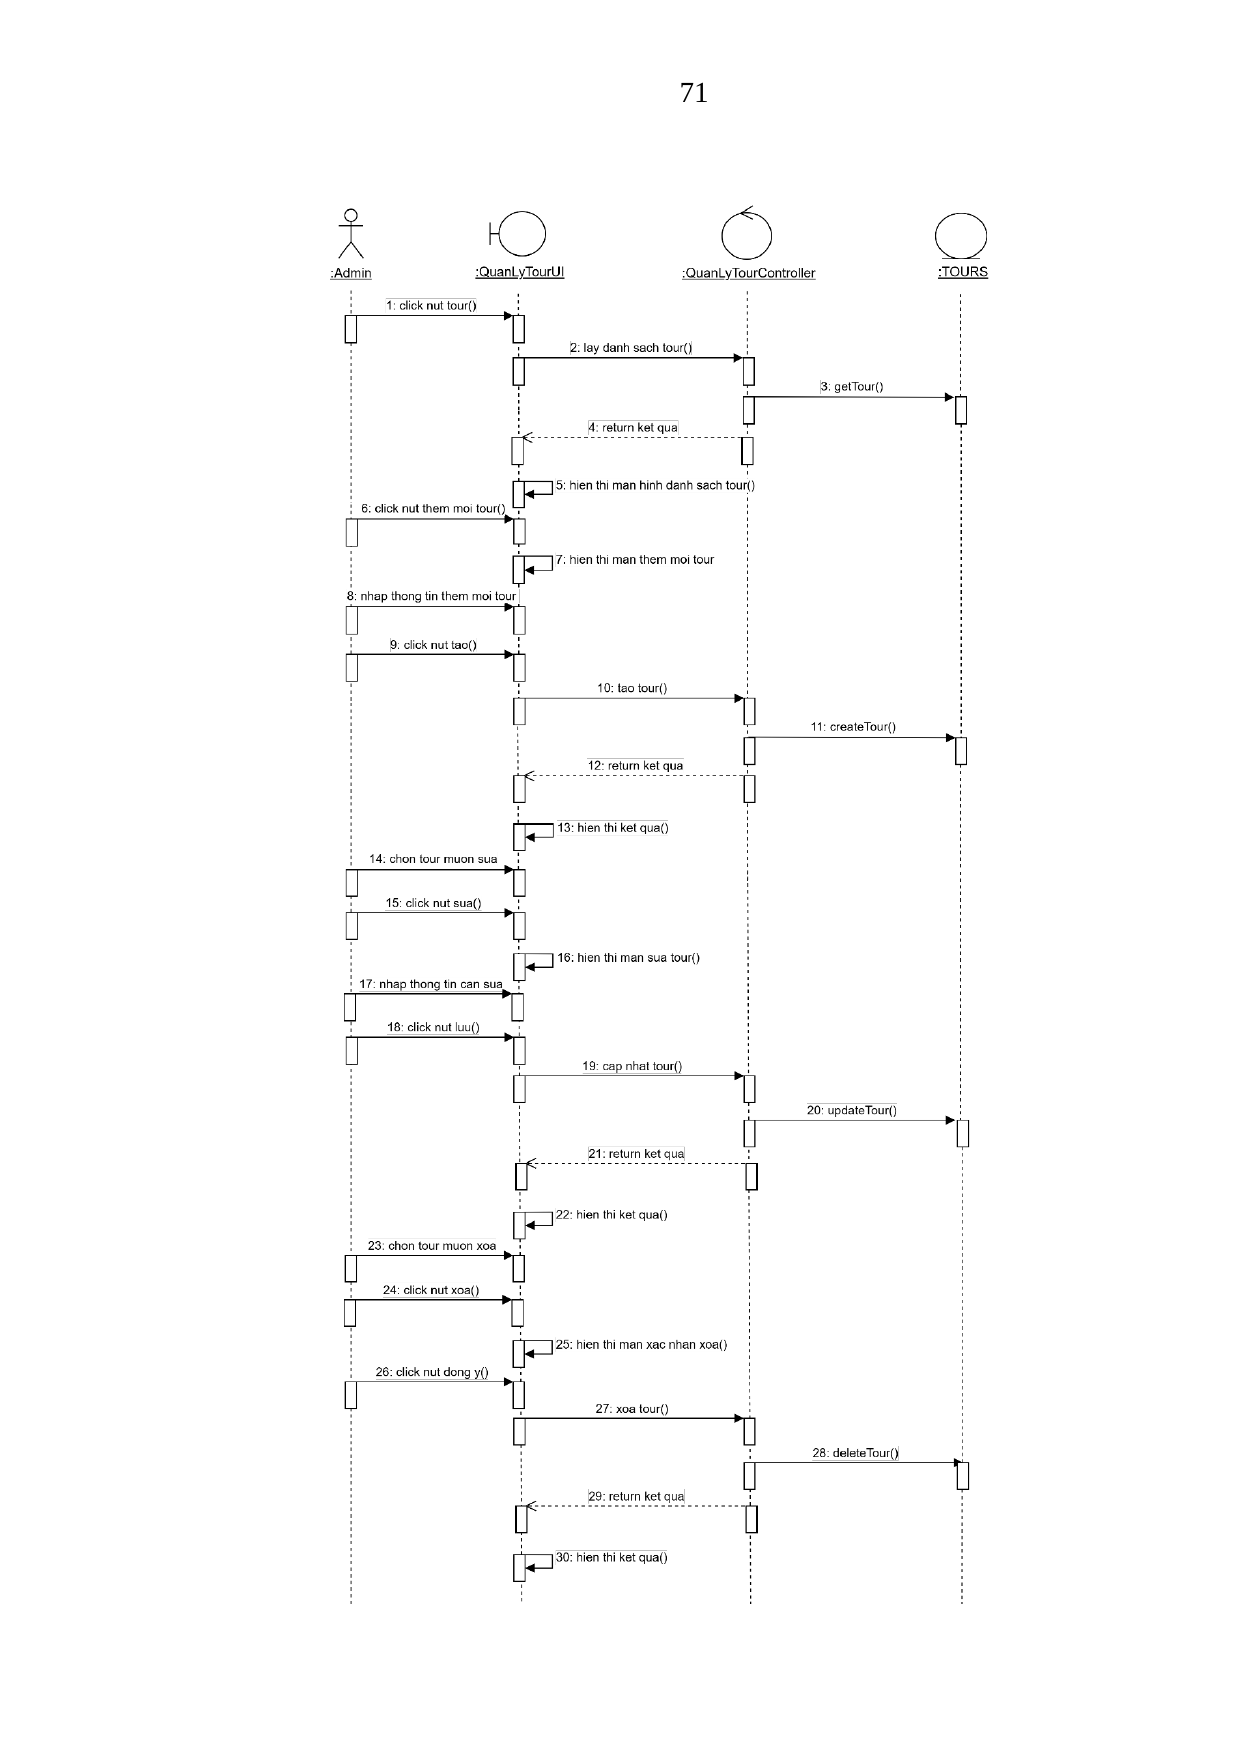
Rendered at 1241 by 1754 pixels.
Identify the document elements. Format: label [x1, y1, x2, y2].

picture [319, 194, 1010, 1604]
